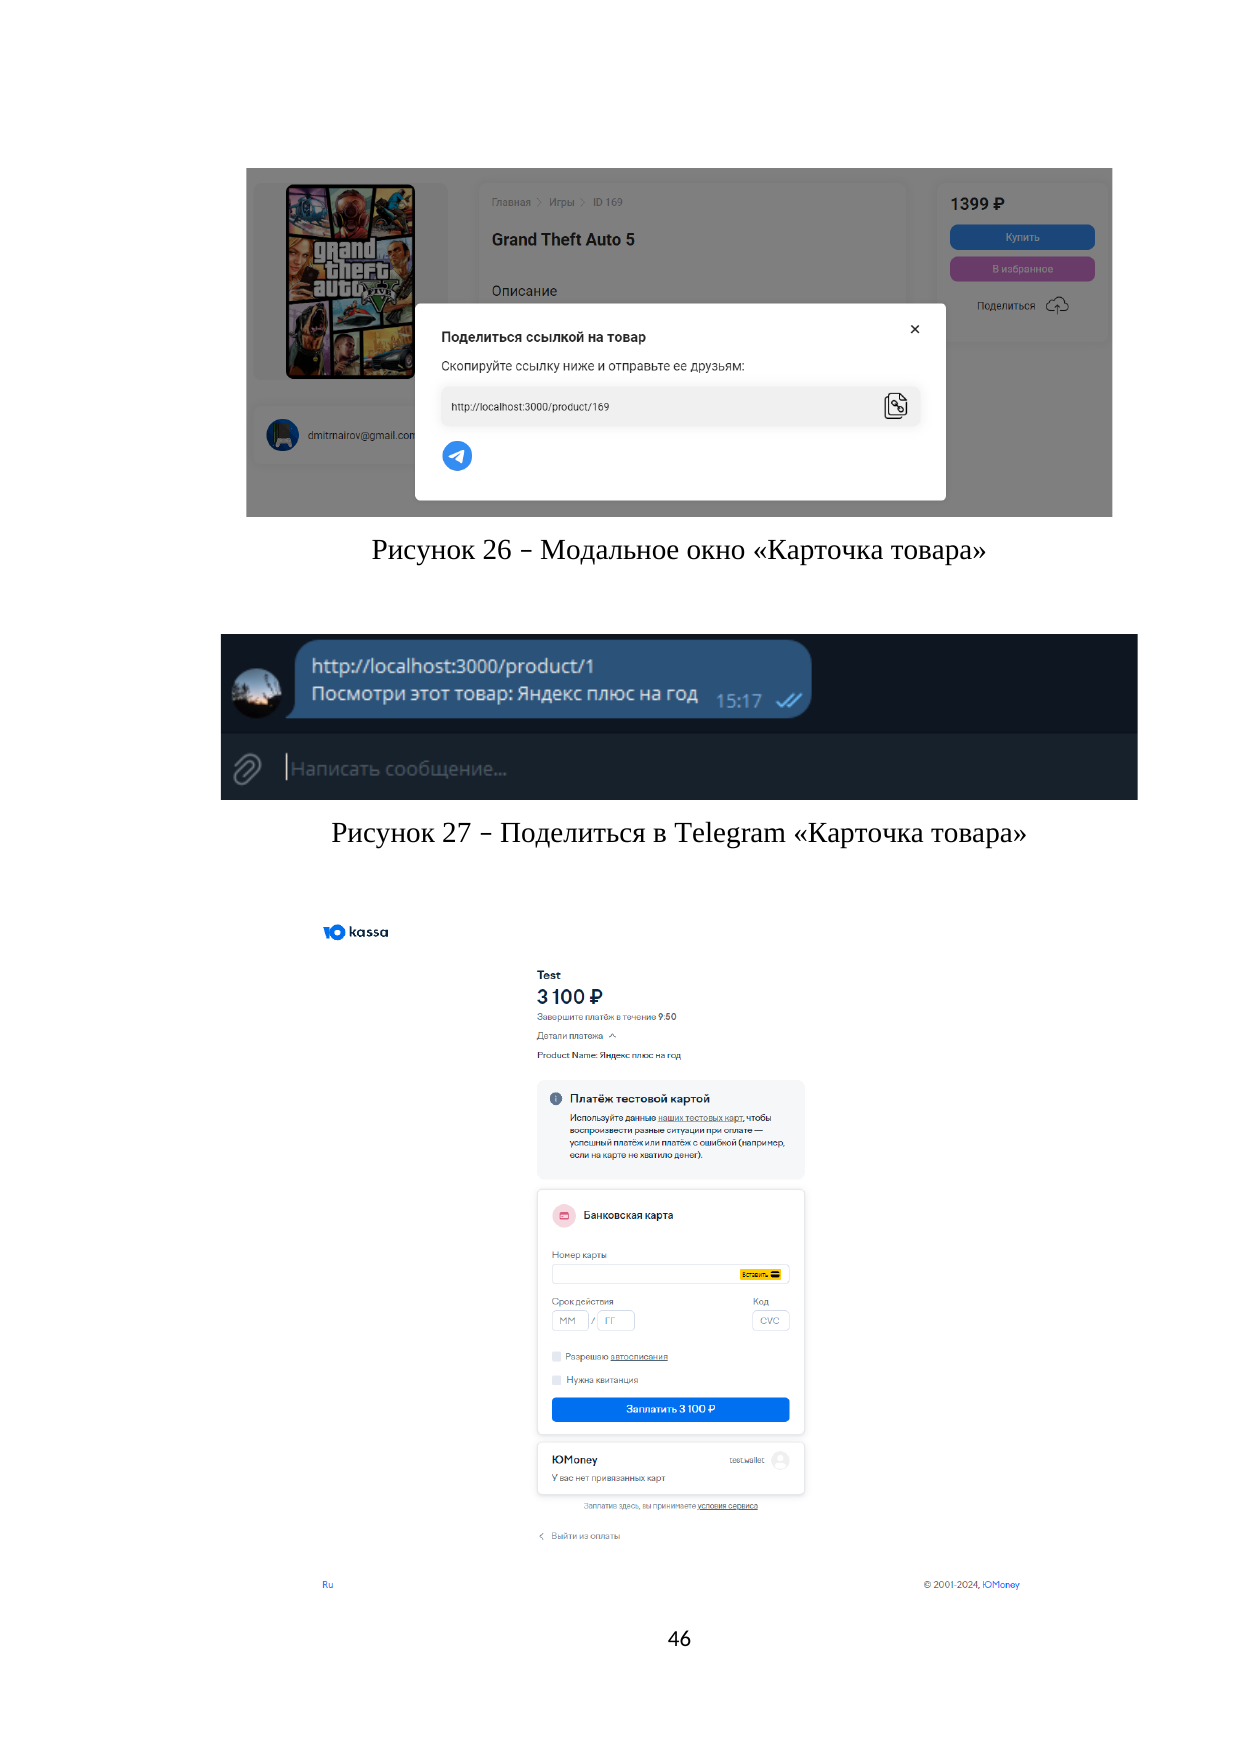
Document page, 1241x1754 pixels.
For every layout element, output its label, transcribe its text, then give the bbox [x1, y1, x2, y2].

picture [246, 168, 1113, 517]
picture [220, 634, 1138, 800]
text Рисунок 26 – Модальное окно «Карточка товара» [177, 531, 1181, 567]
text Рисунок 27 – Поделиться в Telegram «Карточка товара» [177, 814, 1181, 849]
picture [312, 917, 1047, 1596]
